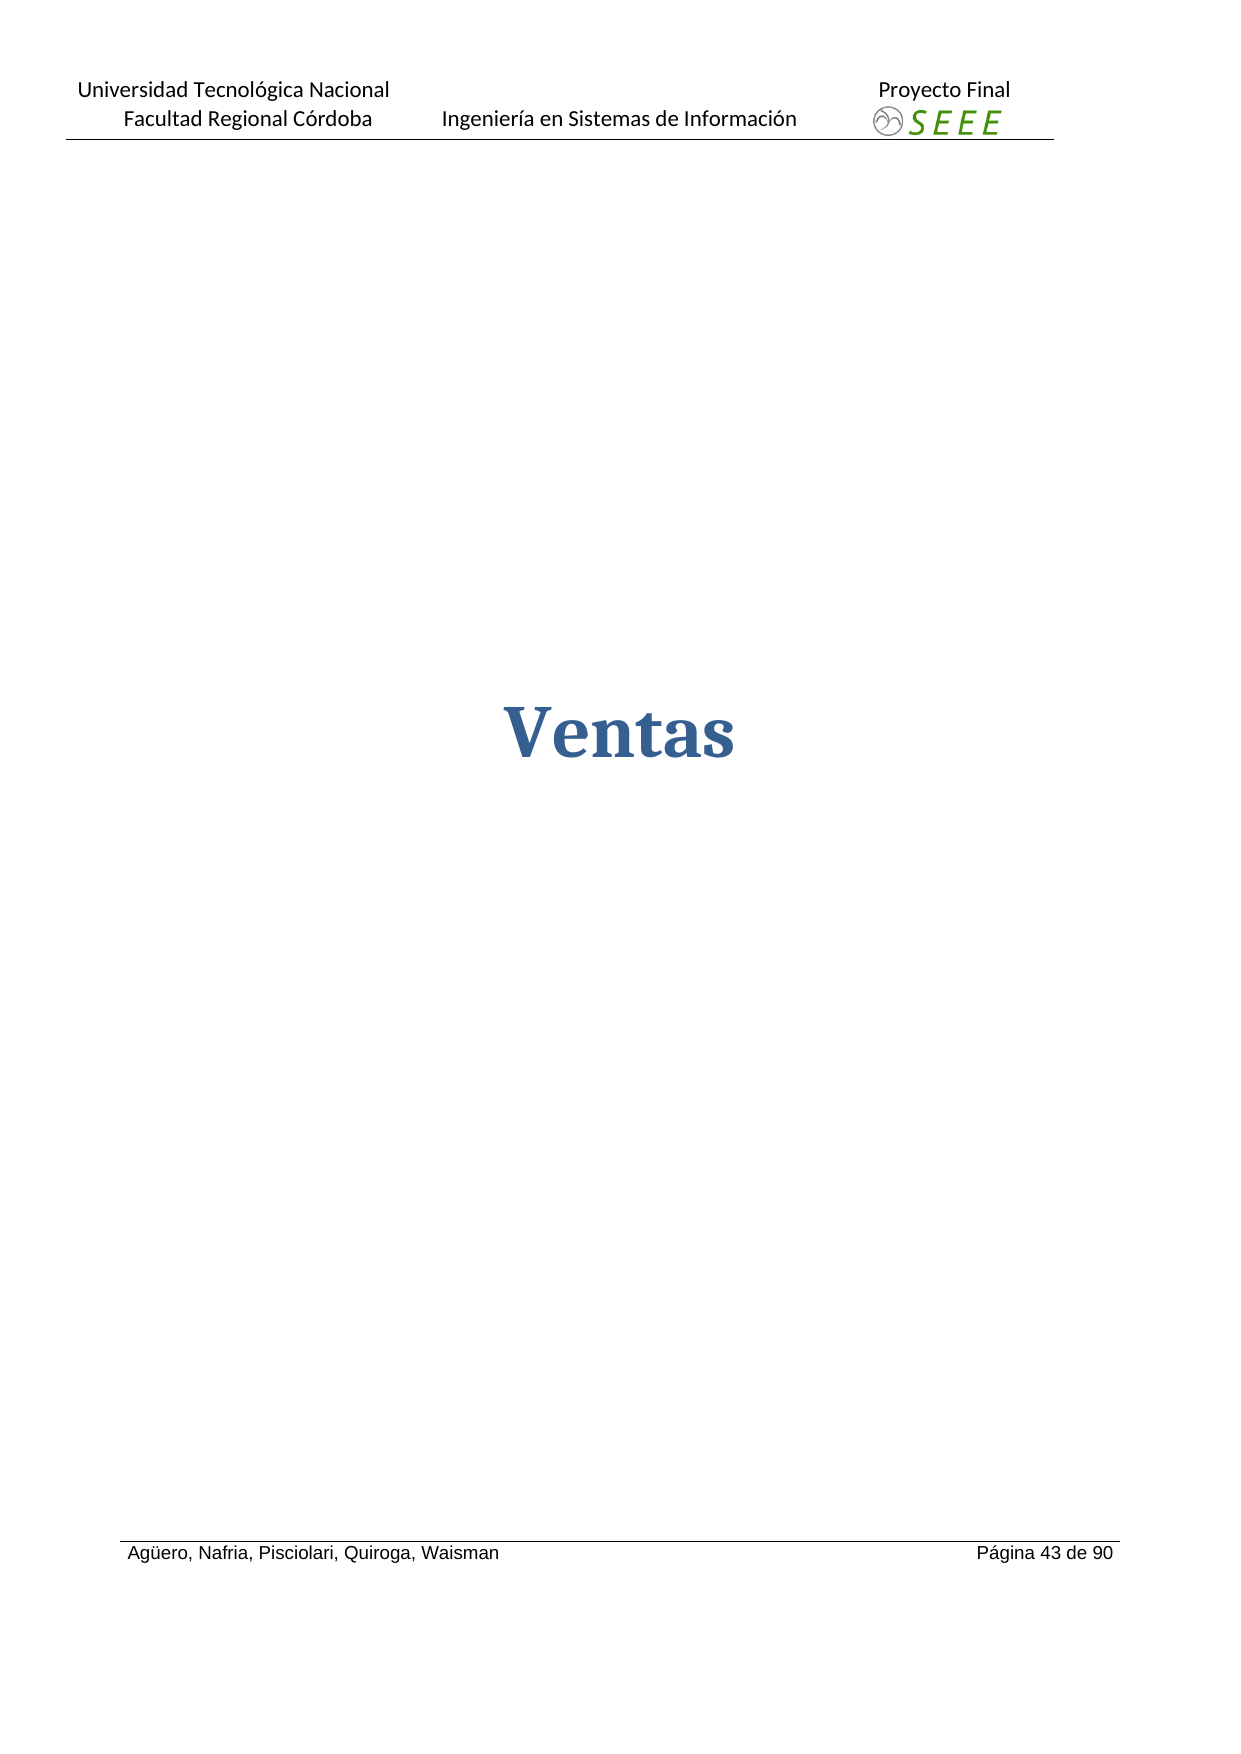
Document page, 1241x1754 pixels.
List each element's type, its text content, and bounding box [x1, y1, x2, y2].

picture [873, 103, 1004, 139]
subtitle Ventas [125, 690, 1115, 776]
